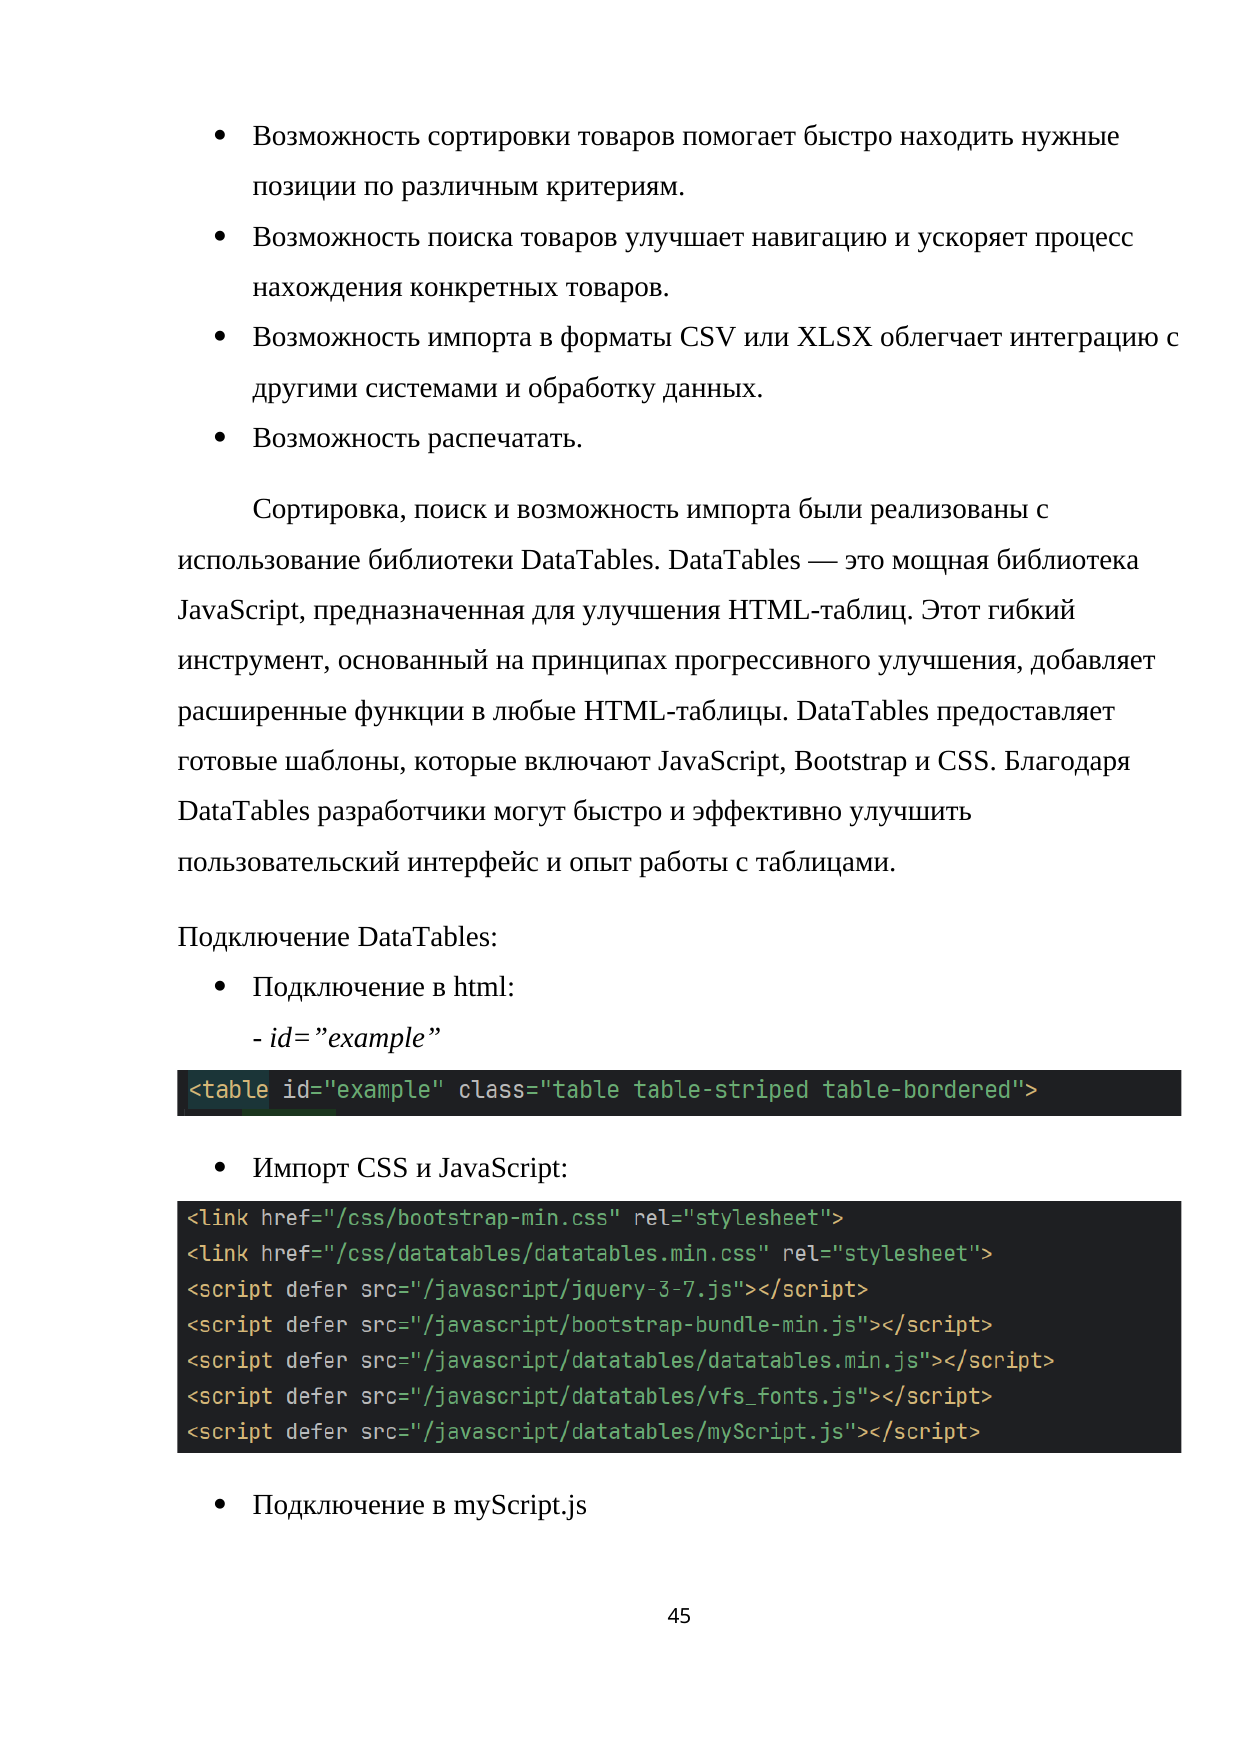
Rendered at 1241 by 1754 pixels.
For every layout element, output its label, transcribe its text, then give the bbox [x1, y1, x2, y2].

text Подключение DataTables: [177, 919, 1181, 953]
text Сортировка, поиск и возможность импорта были реализованы с использование библиотеки DataTables. DataTables — это мощная библиотека JavaScript, предназначенная для улучшения HTML-таблиц. Этот гибкий инструмент, основанный на принципах прогрессивного улучшения, добавляет расширенные функции в любые HTML-таблицы. DataTables предоставляет готовые шаблоны, которые включают JavaScript, Bootstrap и CSS. Благодаря DataTables разработчики могут быстро и эффективно улучшить пользовательский интерфейс и опыт работы с таблицами. [177, 492, 1181, 877]
list Возможность сортировки товаров помогает быстро находить нужные позиции по различным критериям. [215, 118, 1181, 202]
picture [177, 1070, 1182, 1116]
picture [177, 1201, 1182, 1453]
text - id=”example” [177, 1020, 1181, 1053]
list Возможность импорта в форматы CSV или XLSX облегчает интеграцию с другими системами и обработку данных. [215, 319, 1181, 403]
list Возможность поиска товаров улучшает навигацию и ускоряет процесс нахождения конкретных товаров. [215, 219, 1181, 303]
list Импорт CSS и JavaScript: [215, 1151, 1181, 1184]
list Подключение в html: [215, 969, 1181, 1003]
list Подключение в myScript.js [215, 1487, 1181, 1521]
list Возможность распечатать. [215, 420, 1181, 454]
